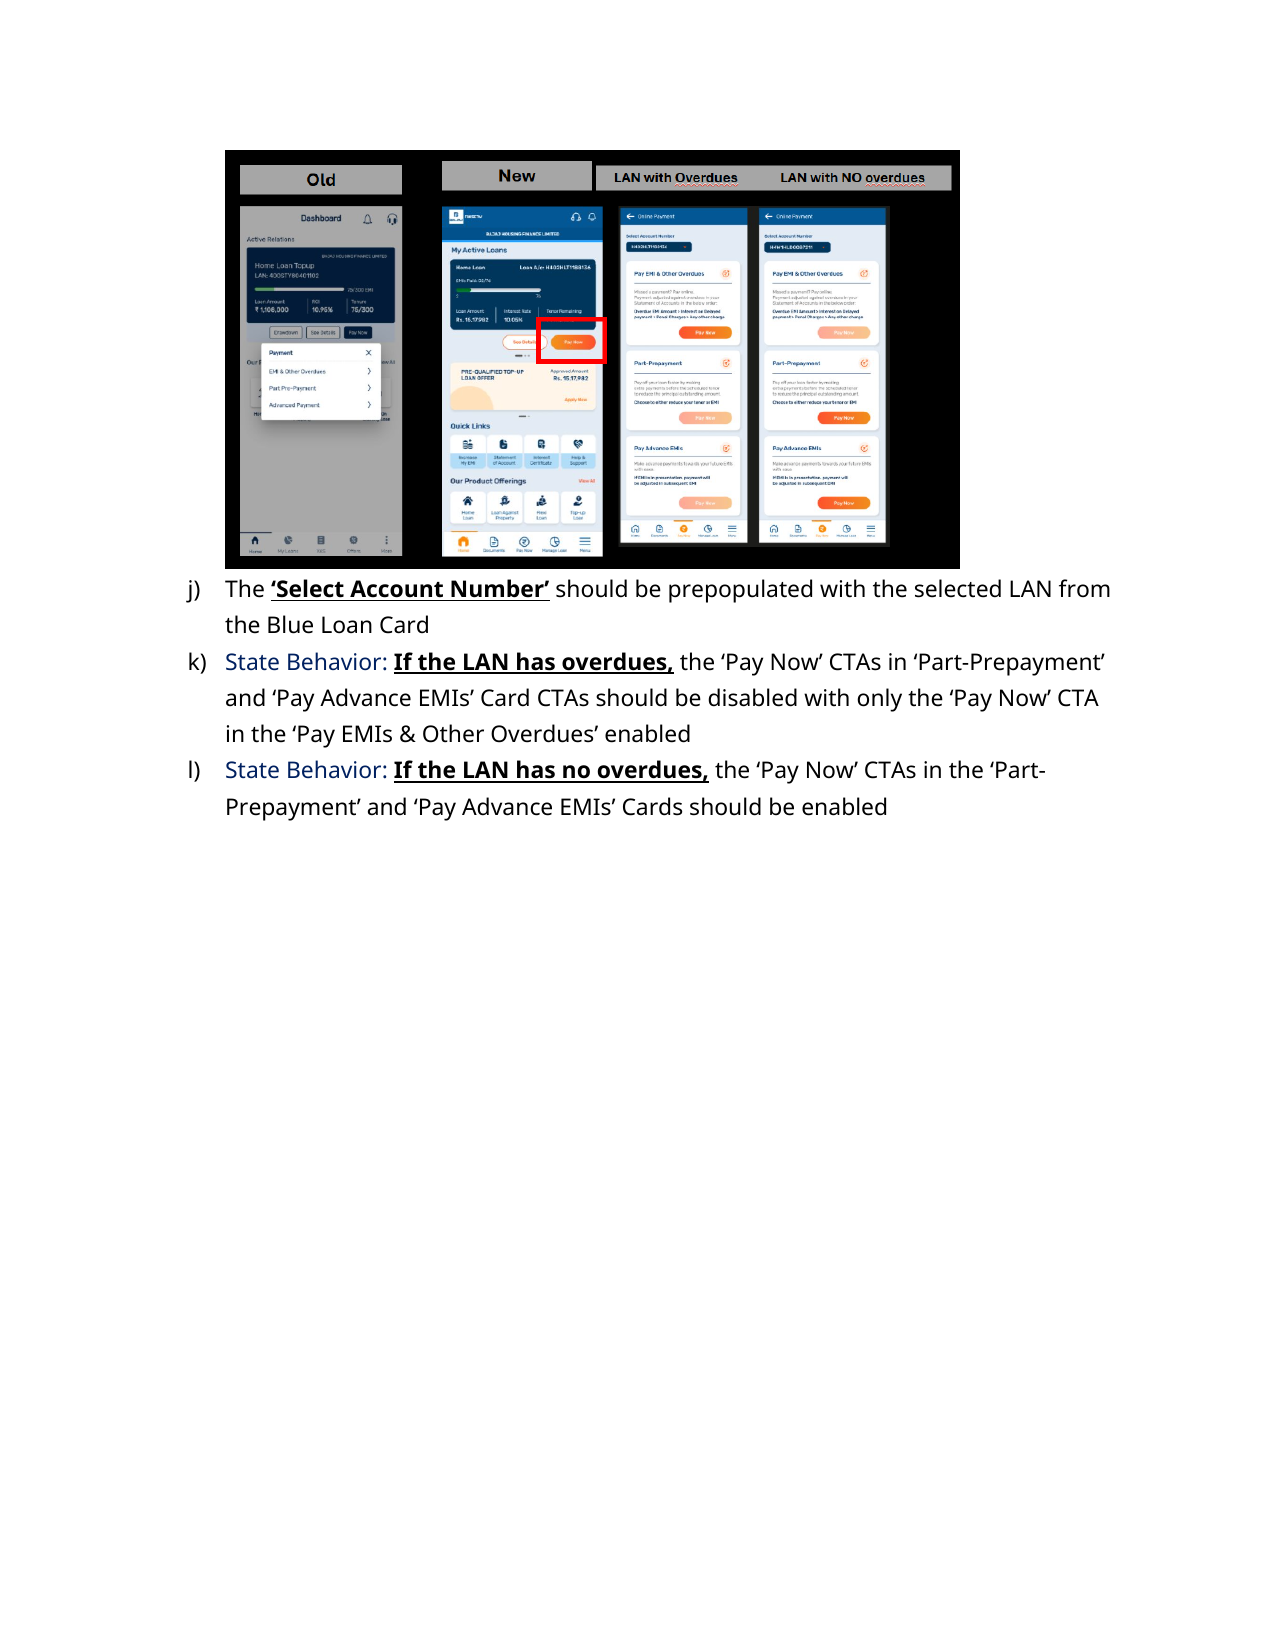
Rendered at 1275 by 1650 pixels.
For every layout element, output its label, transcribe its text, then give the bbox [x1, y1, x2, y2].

list State Behavior: If the LAN has no overdues, the ‘Pay Now’ CTAs in the ‘Part-Prepayment’ and ‘Pay Advance EMIs’ Cards should be enabled [187, 754, 1125, 822]
picture [225, 150, 960, 569]
list The ‘Select Account Number’ should be prepopulated with the selected LAN from the Blue Loan Card [187, 573, 1125, 641]
list State Behavior: If the LAN has overdues, the ‘Pay Now’ CTAs in ‘Part-Prepayment’ and ‘Pay Advance EMIs’ Card CTAs should be disabled with only the ‘Pay Now’ CTA in the ‘Pay EMIs & Other Overdues’ enabled [187, 646, 1125, 749]
